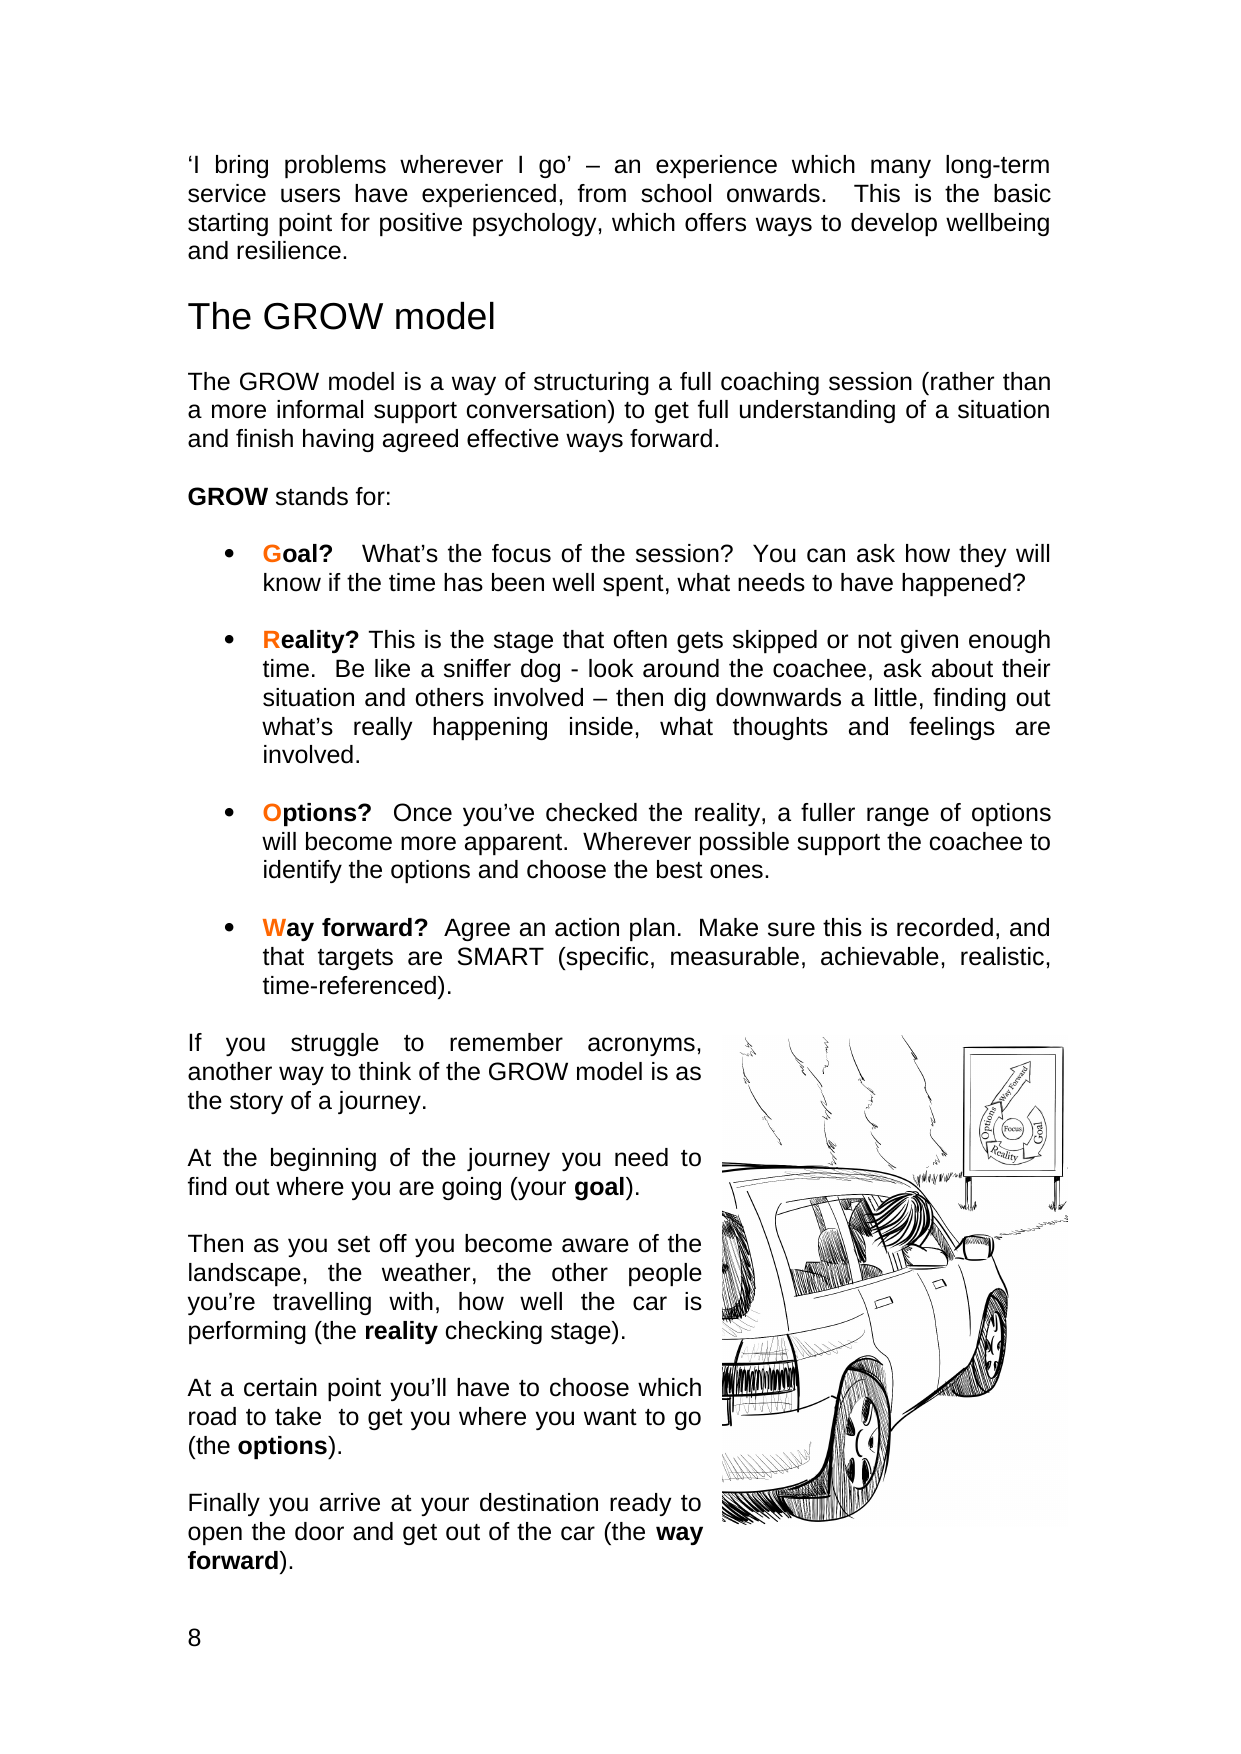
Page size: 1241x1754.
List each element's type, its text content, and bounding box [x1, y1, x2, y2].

list Options? Once you’ve checked the reality, a fuller range of options will become more apparent. Wherever possible support the coachee to identify the options and choose the best ones. [225, 798, 1053, 884]
list Way forward? Agree an action plan. Make sure this is recorded, and that targets are SMART (specific, measurable, achievable, realistic, time-referenced). [225, 913, 1053, 999]
text At a certain point you’ll have to choose which road to take to get you where you want to go (the options). [187, 1373, 722, 1459]
subtitle The GROW model [187, 294, 1053, 337]
list Goal? What’s the focus of the session? You can ask how they will know if the time has been well spent, what needs to have happened? [225, 539, 1053, 597]
text The GROW model is a way of structuring a full coaching session (rather than a more informal support conversation) to get full understanding of a situation and finish having agreed effective ways forward. [187, 366, 1053, 453]
text Finally you arrive at your destination ready to open the door and get out of the car (the way forward). [187, 1488, 1053, 1574]
picture [722, 1035, 1068, 1527]
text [187, 150, 1053, 265]
list Reality? This is the stage that often gets skipped or not given enough time. Be like a sniffer dog - look around the coachee, ask about their situation and others involved – then dig downwards a little, finding out what’s really happening inside, what thoughts and feelings are involved. [225, 625, 1053, 769]
text At the beginning of the journey you need to find out where you are going (your goal). [187, 1143, 722, 1201]
text Then as you set off you become aware of the landscape, the weather, the other people you’re travelling with, how well the car is performing (the reality checking stage). [187, 1229, 722, 1344]
text GROW stands for: [187, 481, 1053, 510]
text If you struggle to remember acronyms, another way to think of the GROW model is as the story of a journey. [187, 1028, 1053, 1114]
